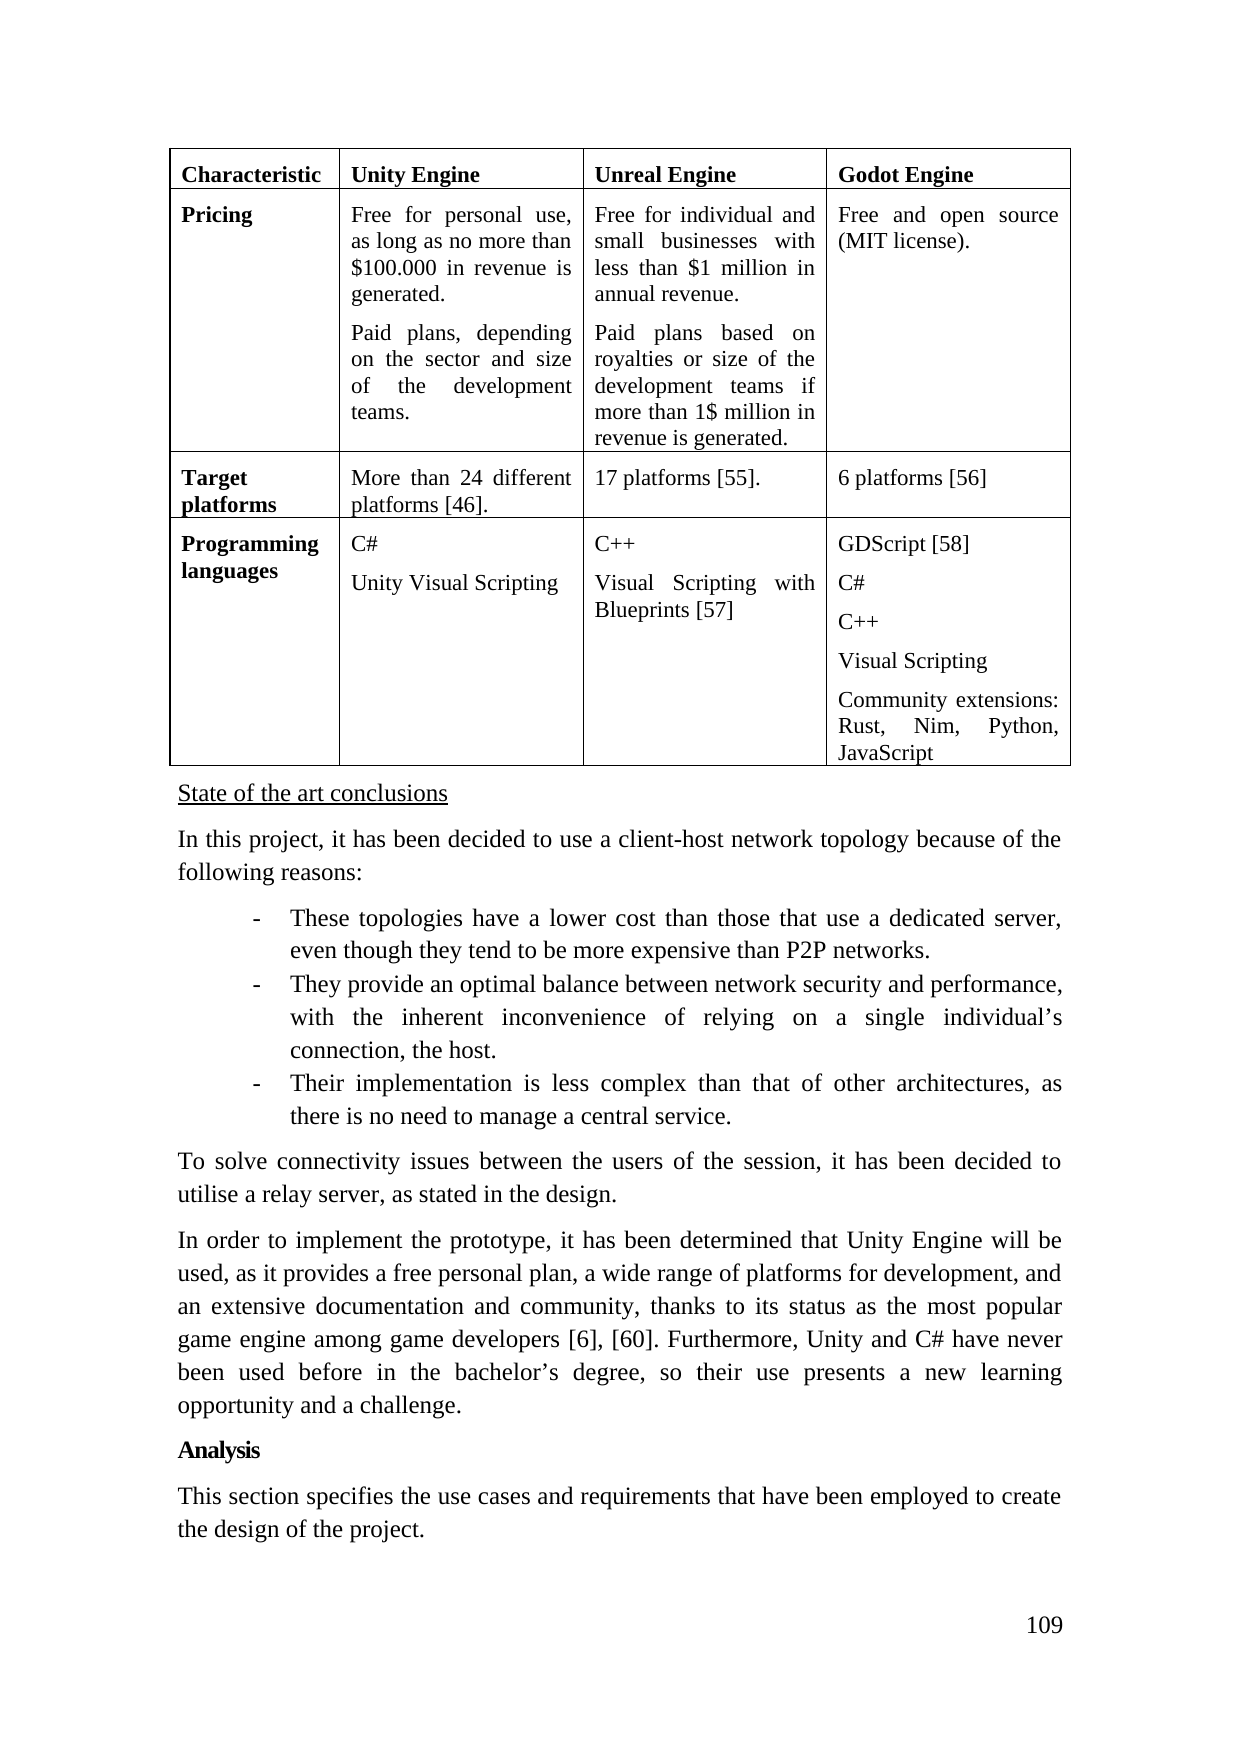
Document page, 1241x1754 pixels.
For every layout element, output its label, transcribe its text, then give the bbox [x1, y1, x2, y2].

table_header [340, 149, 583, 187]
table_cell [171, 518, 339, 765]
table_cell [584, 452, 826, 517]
text State of the art conclusions [177, 778, 1063, 807]
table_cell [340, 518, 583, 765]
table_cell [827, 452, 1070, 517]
list These topologies have a lower cost than those that use a dedicated server, even though they tend to be more expensive than P2P networks. [252, 903, 1063, 964]
text To solve connectivity issues between the users of the session, it has been decided to utilise a relay server, as stated in the design. [177, 1146, 1063, 1208]
text In order to implement the prototype, it has been determined that Unity Engine will be used, as it provides a free personal plan, a wide range of platforms for development, and an extensive documentation and community, thanks to its status as the most popular game engine among game developers [6], [60]. Furthermore, Unity and C# have never been used before in the bachelor’s degree, so their use presents a new learning opportunity and a challenge. [177, 1225, 1063, 1419]
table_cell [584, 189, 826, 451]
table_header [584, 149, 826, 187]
list Their implementation is less complex than that of other architectures, as there is no need to manage a central service. [252, 1068, 1063, 1129]
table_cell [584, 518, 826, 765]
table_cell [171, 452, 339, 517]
list They provide an optimal balance between network security and performance, with the inherent inconvenience of relying on a single individual’s connection, the host. [252, 969, 1063, 1063]
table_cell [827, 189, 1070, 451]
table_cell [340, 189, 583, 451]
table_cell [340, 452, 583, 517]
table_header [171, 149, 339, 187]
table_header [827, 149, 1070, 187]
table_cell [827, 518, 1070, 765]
text In this project, it has been decided to use a client-host network topology because of the following reasons: [177, 824, 1063, 886]
text Analysis [177, 1435, 1063, 1464]
text This section specifies the use cases and requirements that have been employed to create the design of the project. [177, 1481, 1063, 1543]
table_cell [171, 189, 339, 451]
